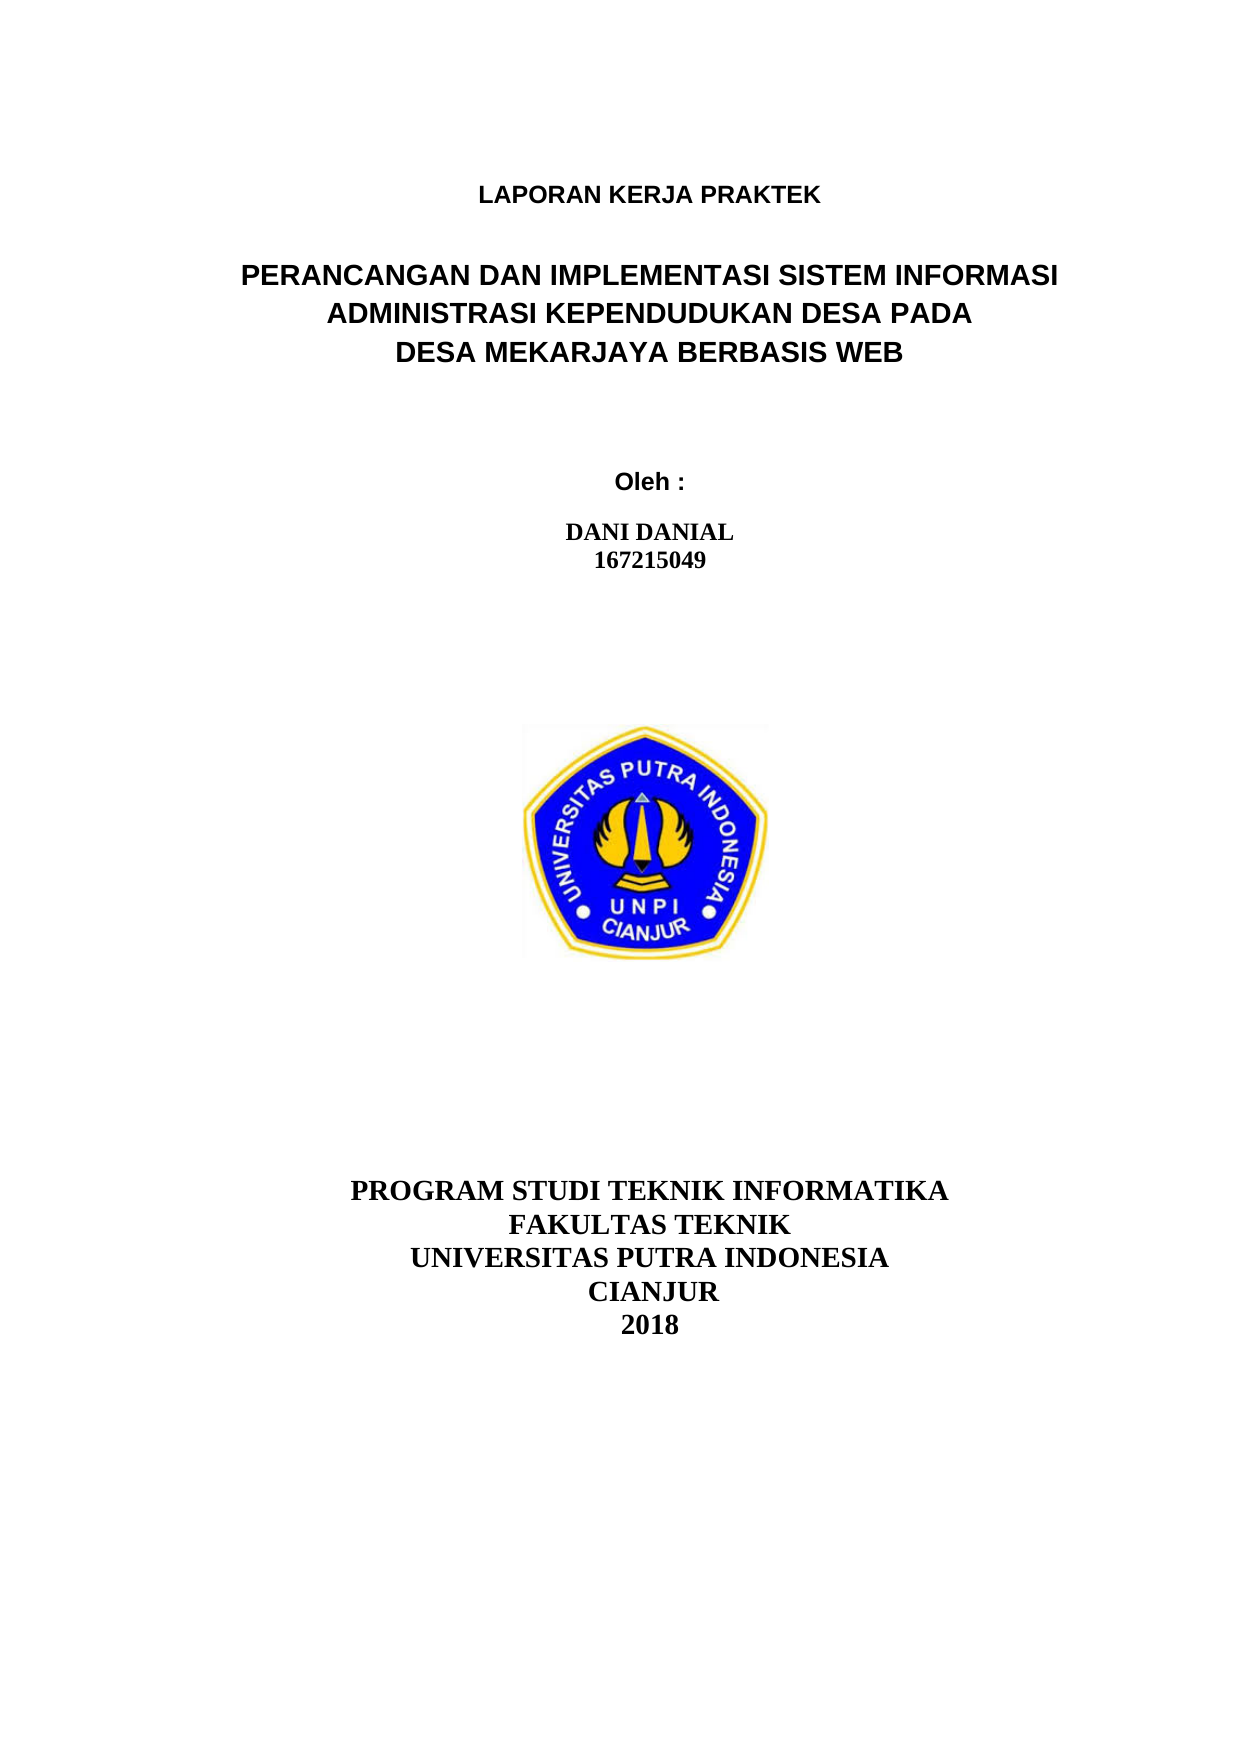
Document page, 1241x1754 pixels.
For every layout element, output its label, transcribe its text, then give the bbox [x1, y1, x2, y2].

text PERANCANGAN DAN IMPLEMENTASI SISTEM INFORMASI [236, 258, 1063, 291]
text UNIVERSITAS PUTRA INDONESIA [236, 1240, 1063, 1274]
text FAKULTAS TEKNIK [236, 1207, 1063, 1240]
text LAPORAN KERJA PRAKTEK [236, 179, 1063, 208]
text DESA MEKARJAYA BERBASIS WEB [236, 335, 1063, 368]
text CIANJUR [236, 1274, 1063, 1307]
text ADMINISTRASI KEPENDUDUKAN DESA PADA [236, 296, 1063, 330]
text DANI DANIAL [236, 517, 1063, 545]
text 2018 [236, 1307, 1063, 1341]
text PROGRAM STUDI TEKNIK INFORMATIKA [236, 1173, 1063, 1207]
text Oleh : [236, 467, 1063, 496]
text 167215049 [236, 545, 1063, 574]
picture [521, 724, 769, 962]
